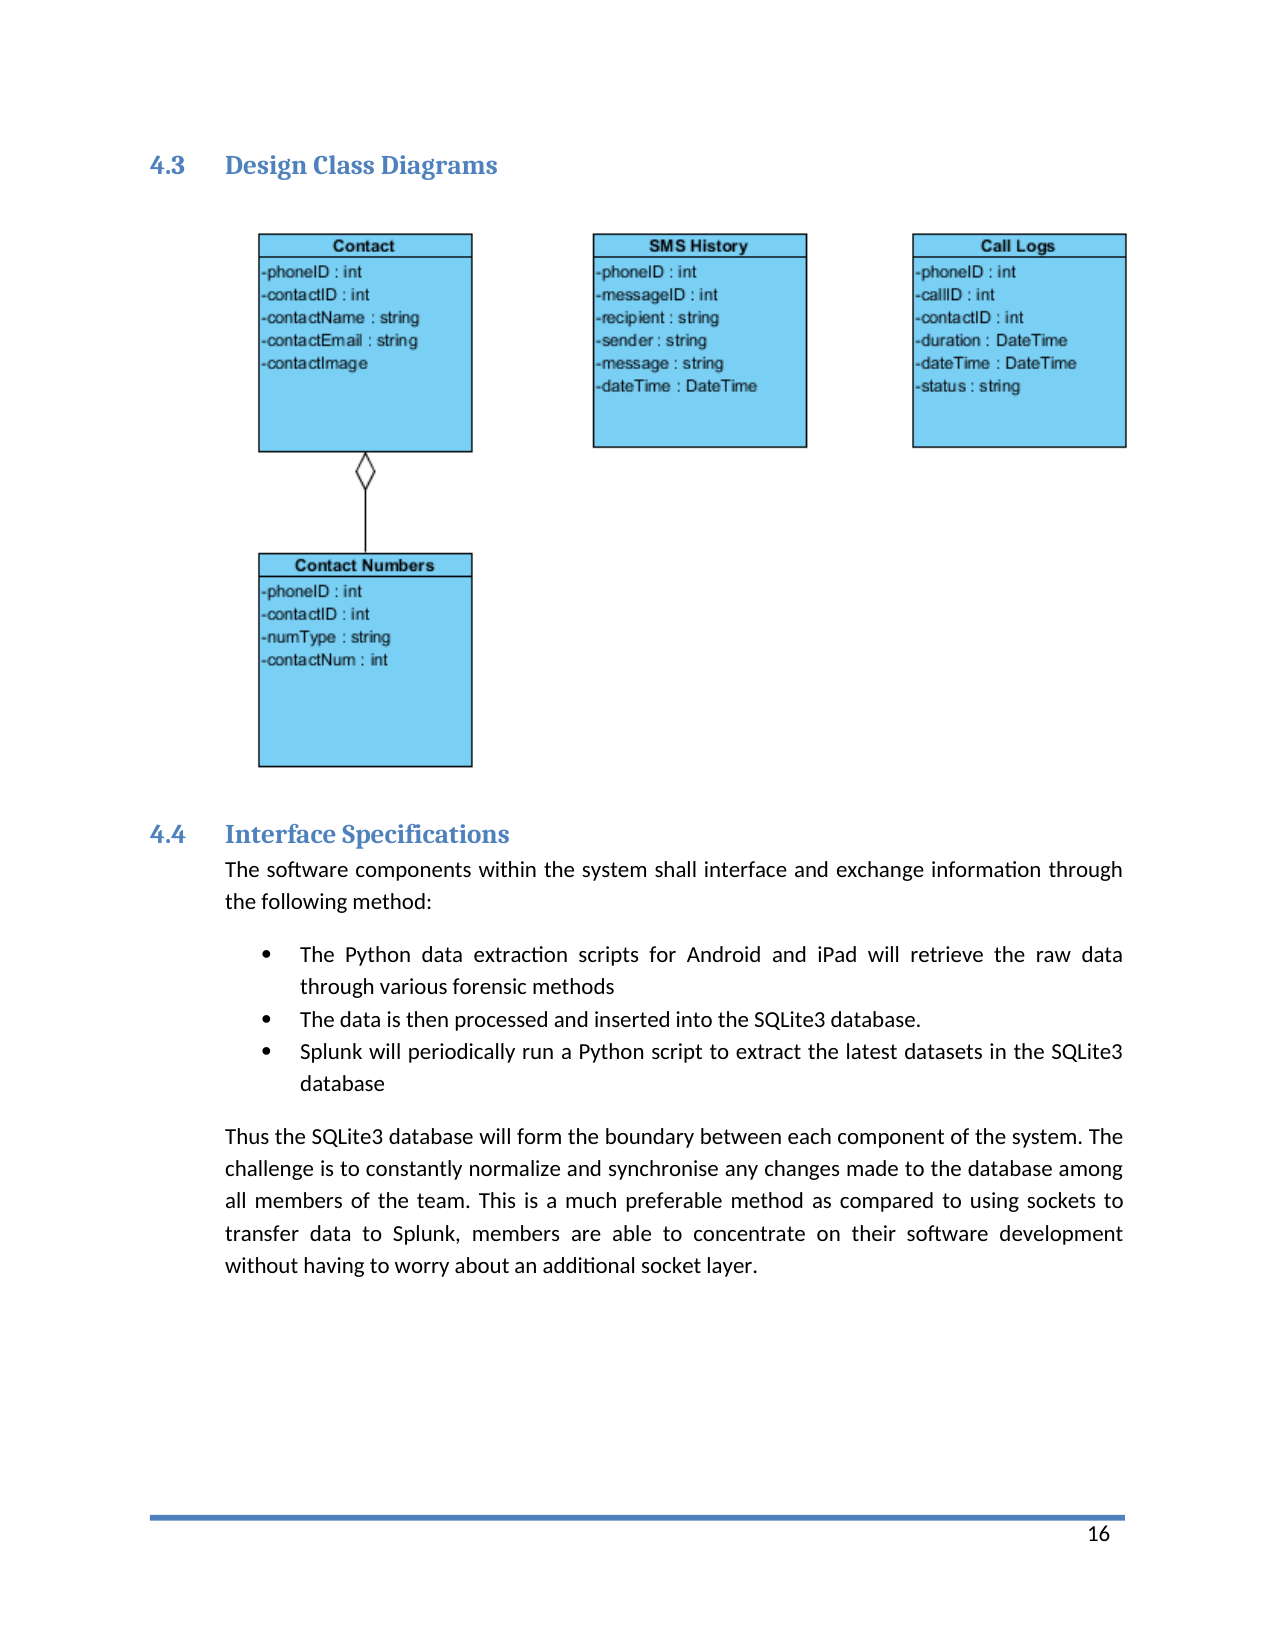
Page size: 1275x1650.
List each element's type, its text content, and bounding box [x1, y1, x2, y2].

list The data is then processed and inserted into the SQLite3 database. [262, 1005, 1125, 1033]
text Thus the SQLite3 database will form the boundary between each component of the system. The challenge is to constantly normalize and synchronise any changes made to the database among all members of the team. This is a much preferable method as compared to using sockets to transfer data to Splunk, members are able to concentrate on their software development without having to worry about an additional socket layer. [225, 1122, 1125, 1279]
list The Python data extraction scripts for Android and iPad will retrieve the raw data through various forensic methods [262, 940, 1125, 1001]
picture [225, 185, 1200, 795]
subtitle 4.4 Interface Specifications [150, 819, 1125, 851]
text The software components within the system shall interface and exchange information through the following method: [225, 855, 1125, 915]
subtitle 4.3 Design Class Diagrams [150, 150, 1125, 181]
list Splunk will periodically run a Python script to extract the latest datasets in the SQLite3 database [262, 1037, 1125, 1097]
